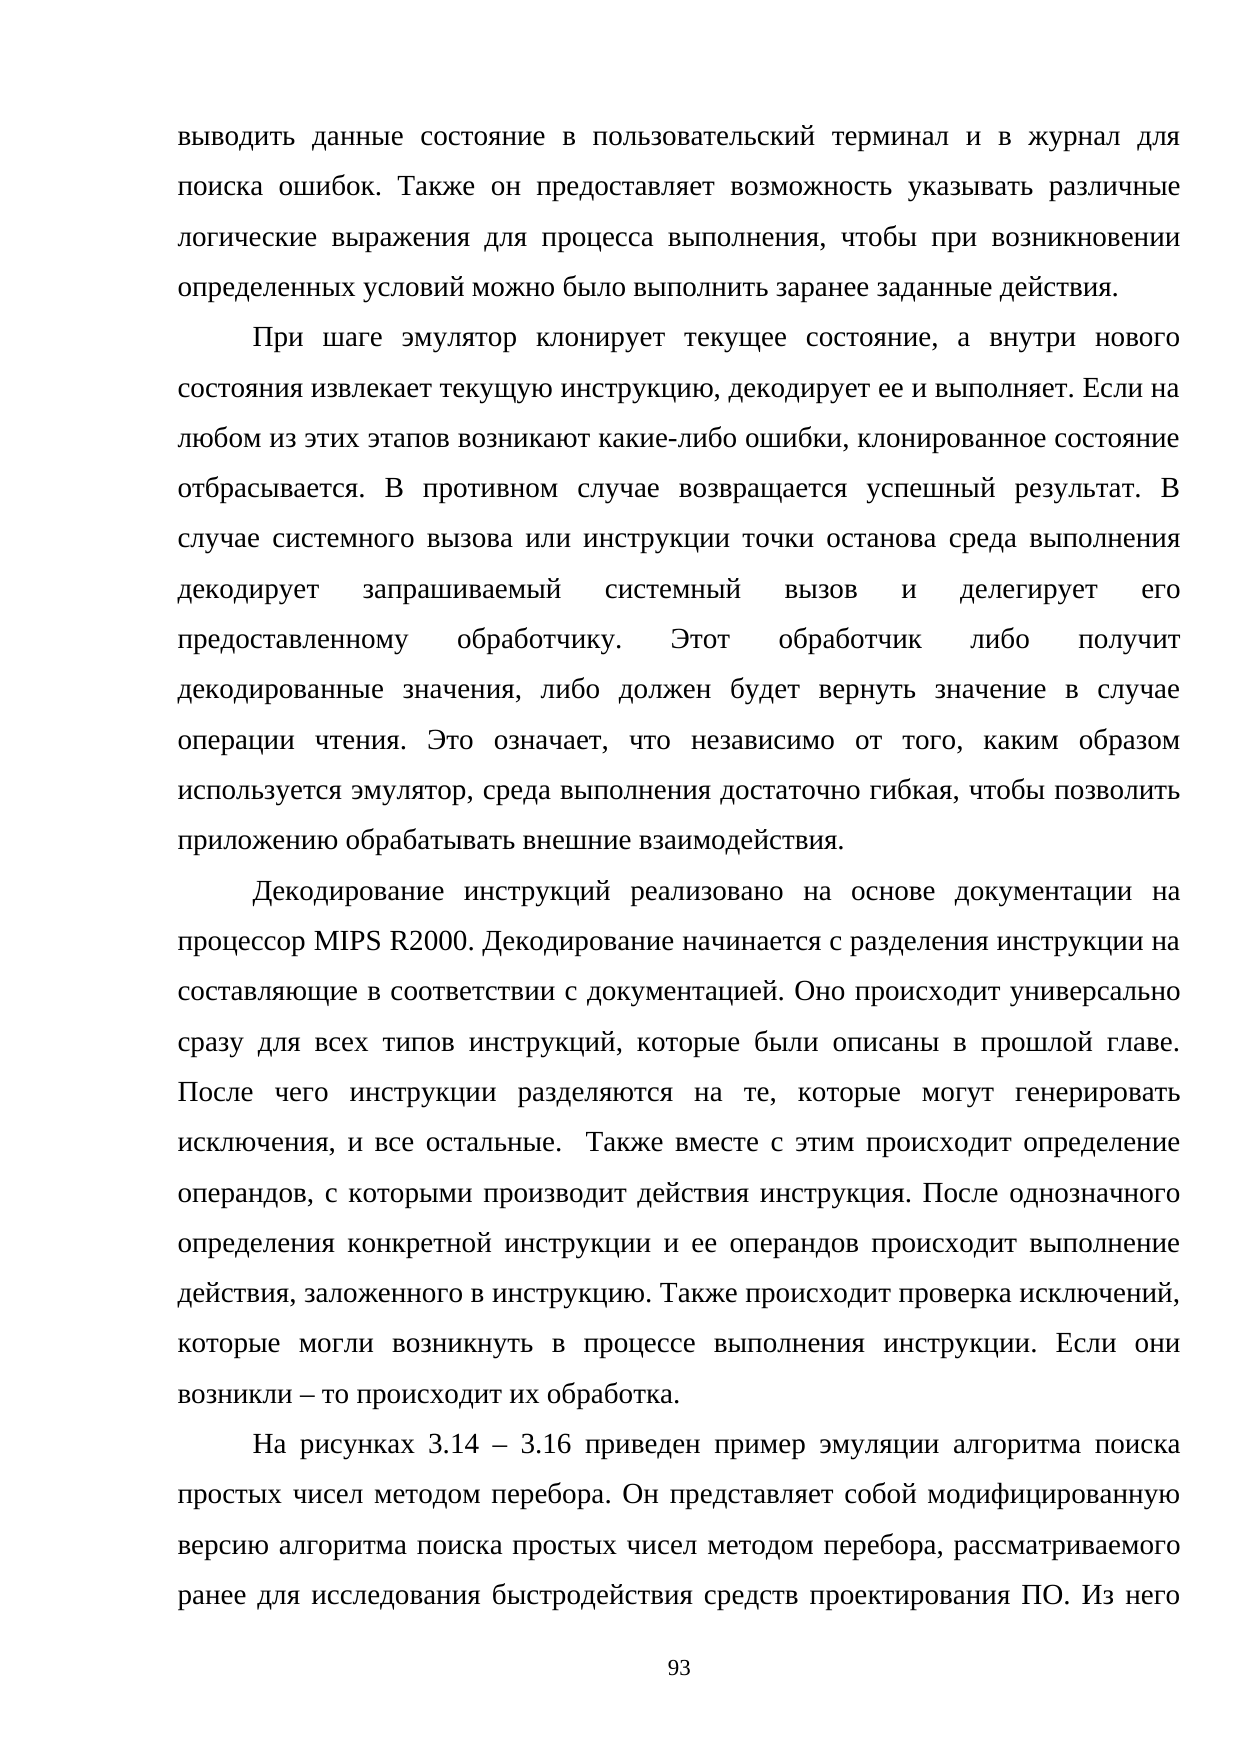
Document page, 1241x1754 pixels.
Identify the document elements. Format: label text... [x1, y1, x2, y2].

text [177, 1426, 1181, 1611]
text Декодирование инструкций реализовано на основе документации на процессор MIPS R2000. Декодирование начинается с разделения инструкции на составляющие в соответствии с документацией. Оно происходит универсально сразу для всех типов инструкций, которые были описаны в прошлой главе. После чего инструкции разделяются на те, которые могут генерировать исключения, и все остальные. Также вместе с этим происходит определение операндов, с которыми производит действия инструкция. После однозначного определения конкретной инструкции и ее операндов происходит выполнение действия, заложенного в инструкцию. Также происходит проверка исключений, которые могли возникнуть в процессе выполнения инструкции. Если они возникли – то происходит их обработка. [177, 873, 1181, 1409]
text При шаге эмулятор клонирует текущее состояние, а внутри нового состояния извлекает текущую инструкцию, декодирует ее и выполняет. Если на любом из этих этапов возникают какие-либо ошибки, клонированное состояние отбрасывается. В противном случае возвращается успешный результат. В случае системного вызова или инструкции точки останова среда выполнения декодирует запрашиваемый системный вызов и делегирует его предоставленному обработчику. Этот обработчик либо получит декодированные значения, либо должен будет вернуть значение в случае операции чтения. Это означает, что независимо от того, каким образом используется эмулятор, среда выполнения достаточно гибкая, чтобы позволить приложению обрабатывать внешние взаимодействия. [177, 319, 1181, 856]
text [177, 118, 1181, 303]
